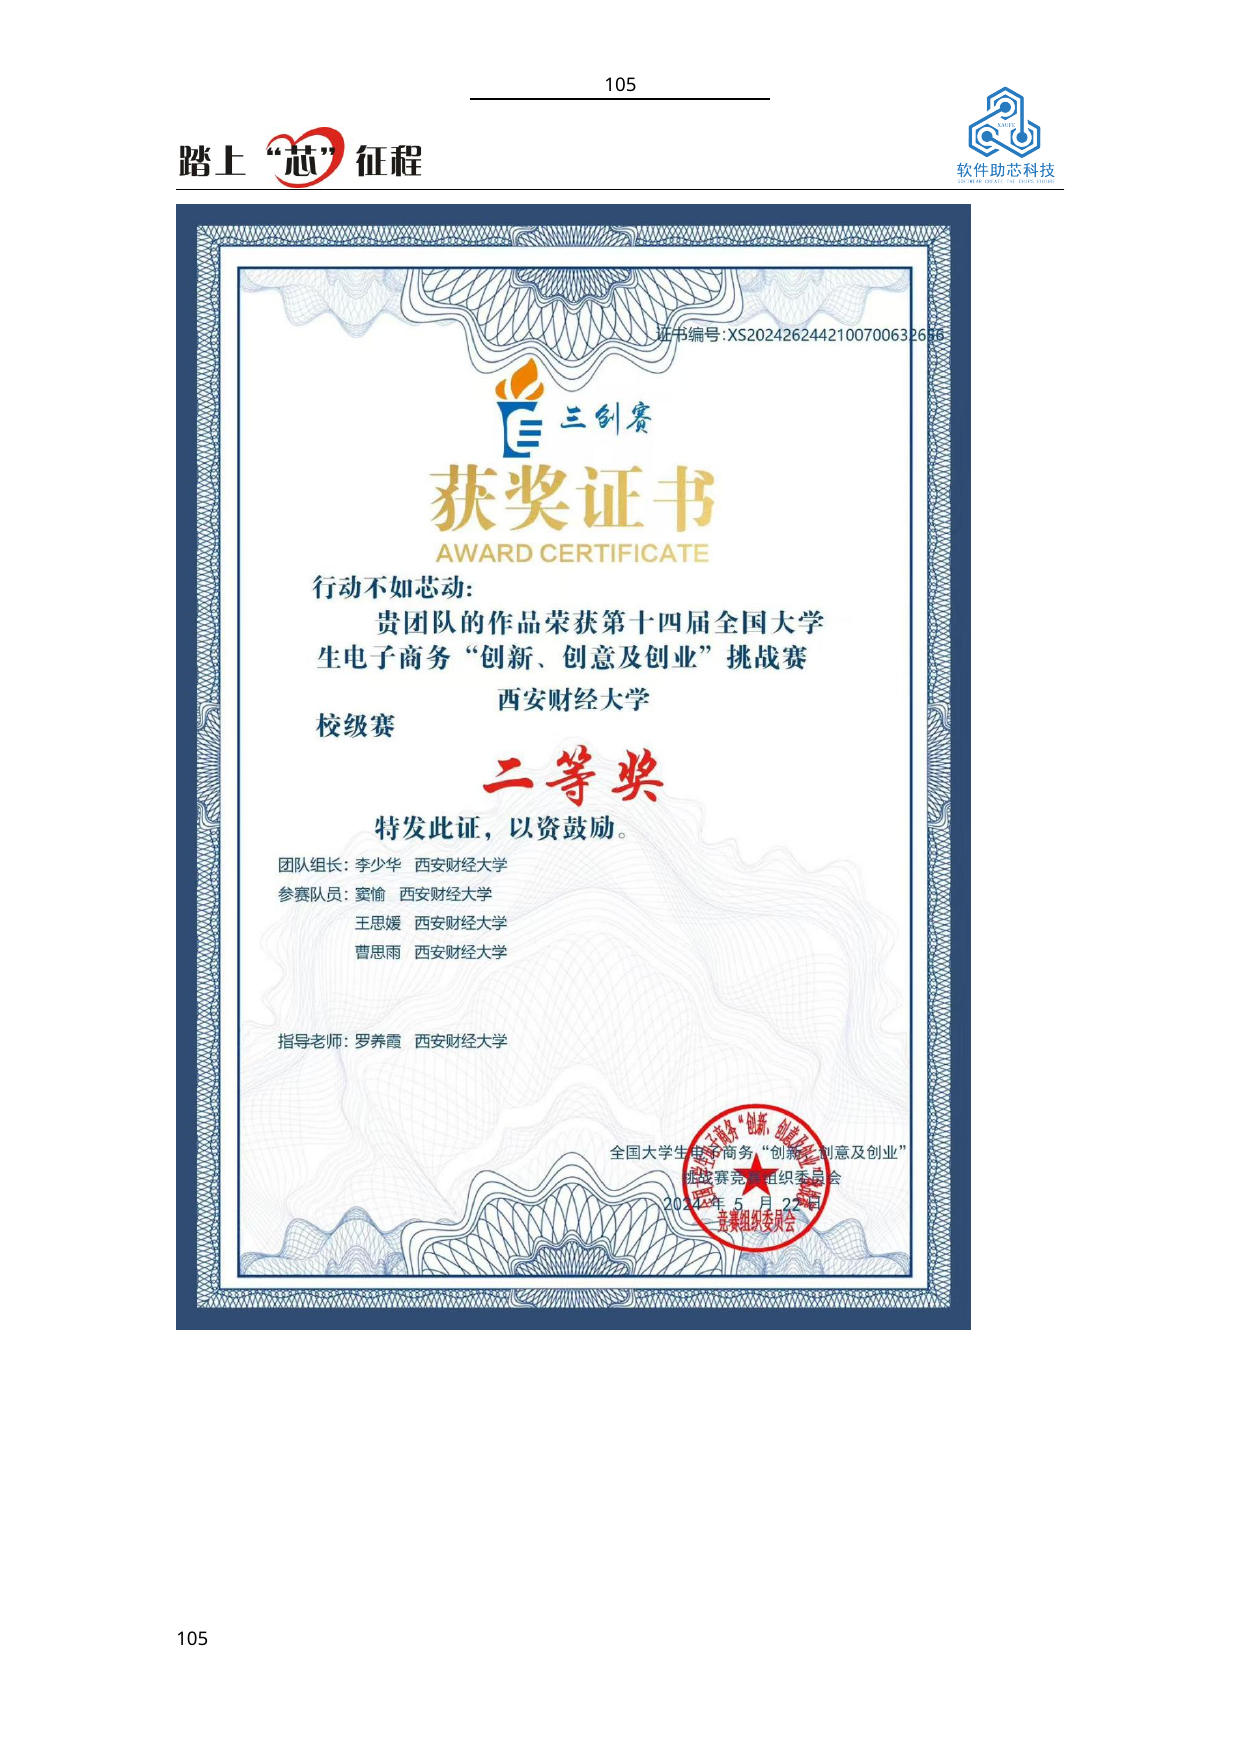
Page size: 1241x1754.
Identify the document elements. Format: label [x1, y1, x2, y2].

picture [178, 127, 422, 188]
picture [945, 83, 1065, 187]
picture [176, 204, 971, 1330]
